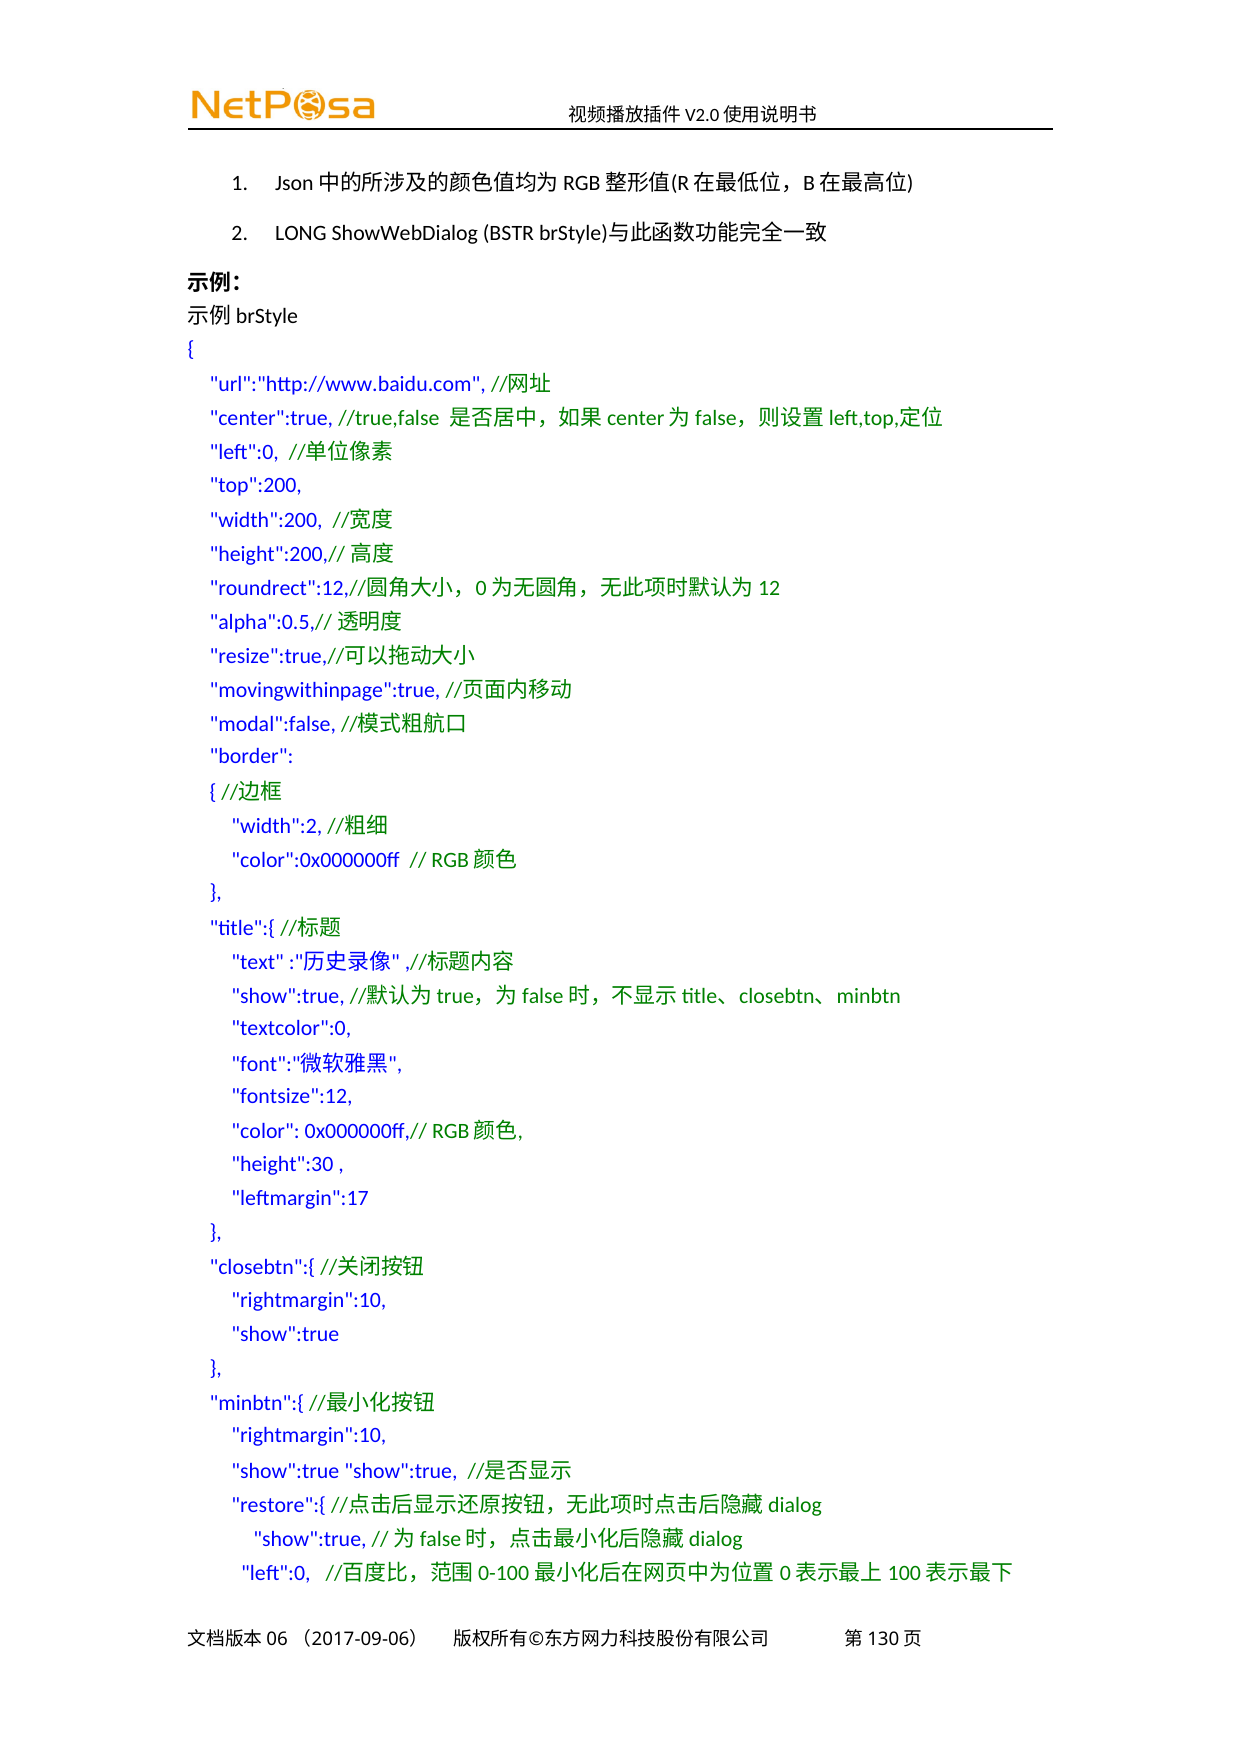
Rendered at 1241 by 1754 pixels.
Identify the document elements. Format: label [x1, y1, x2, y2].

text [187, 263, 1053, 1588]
picture [187, 88, 378, 121]
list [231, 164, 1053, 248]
